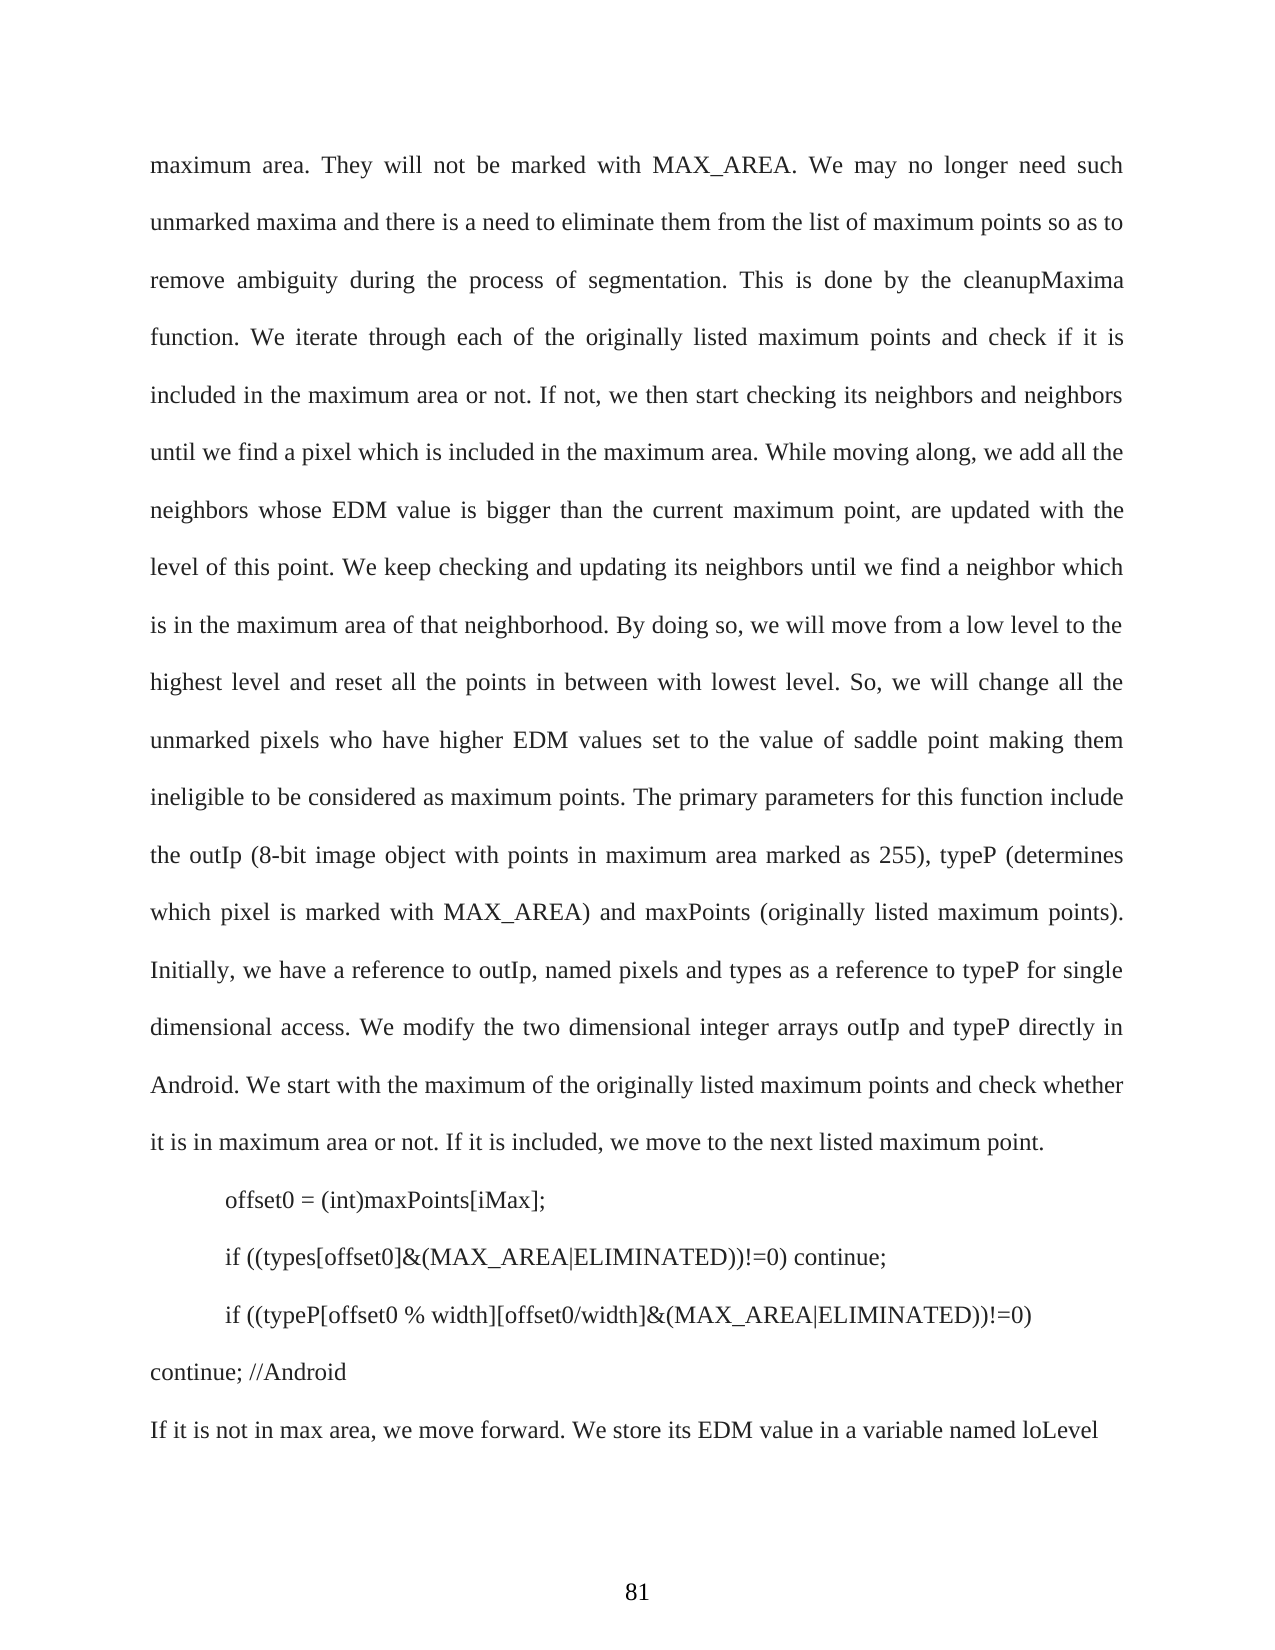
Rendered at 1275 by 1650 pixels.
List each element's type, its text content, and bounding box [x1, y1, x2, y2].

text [150, 1300, 1125, 1444]
text offset0 = (int)maxPoints[iMax]; [150, 1185, 1125, 1214]
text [150, 150, 1125, 1156]
text if ((types[offset0]&(MAX_AREA|ELIMINATED))!=0) continue; [150, 1242, 1125, 1271]
